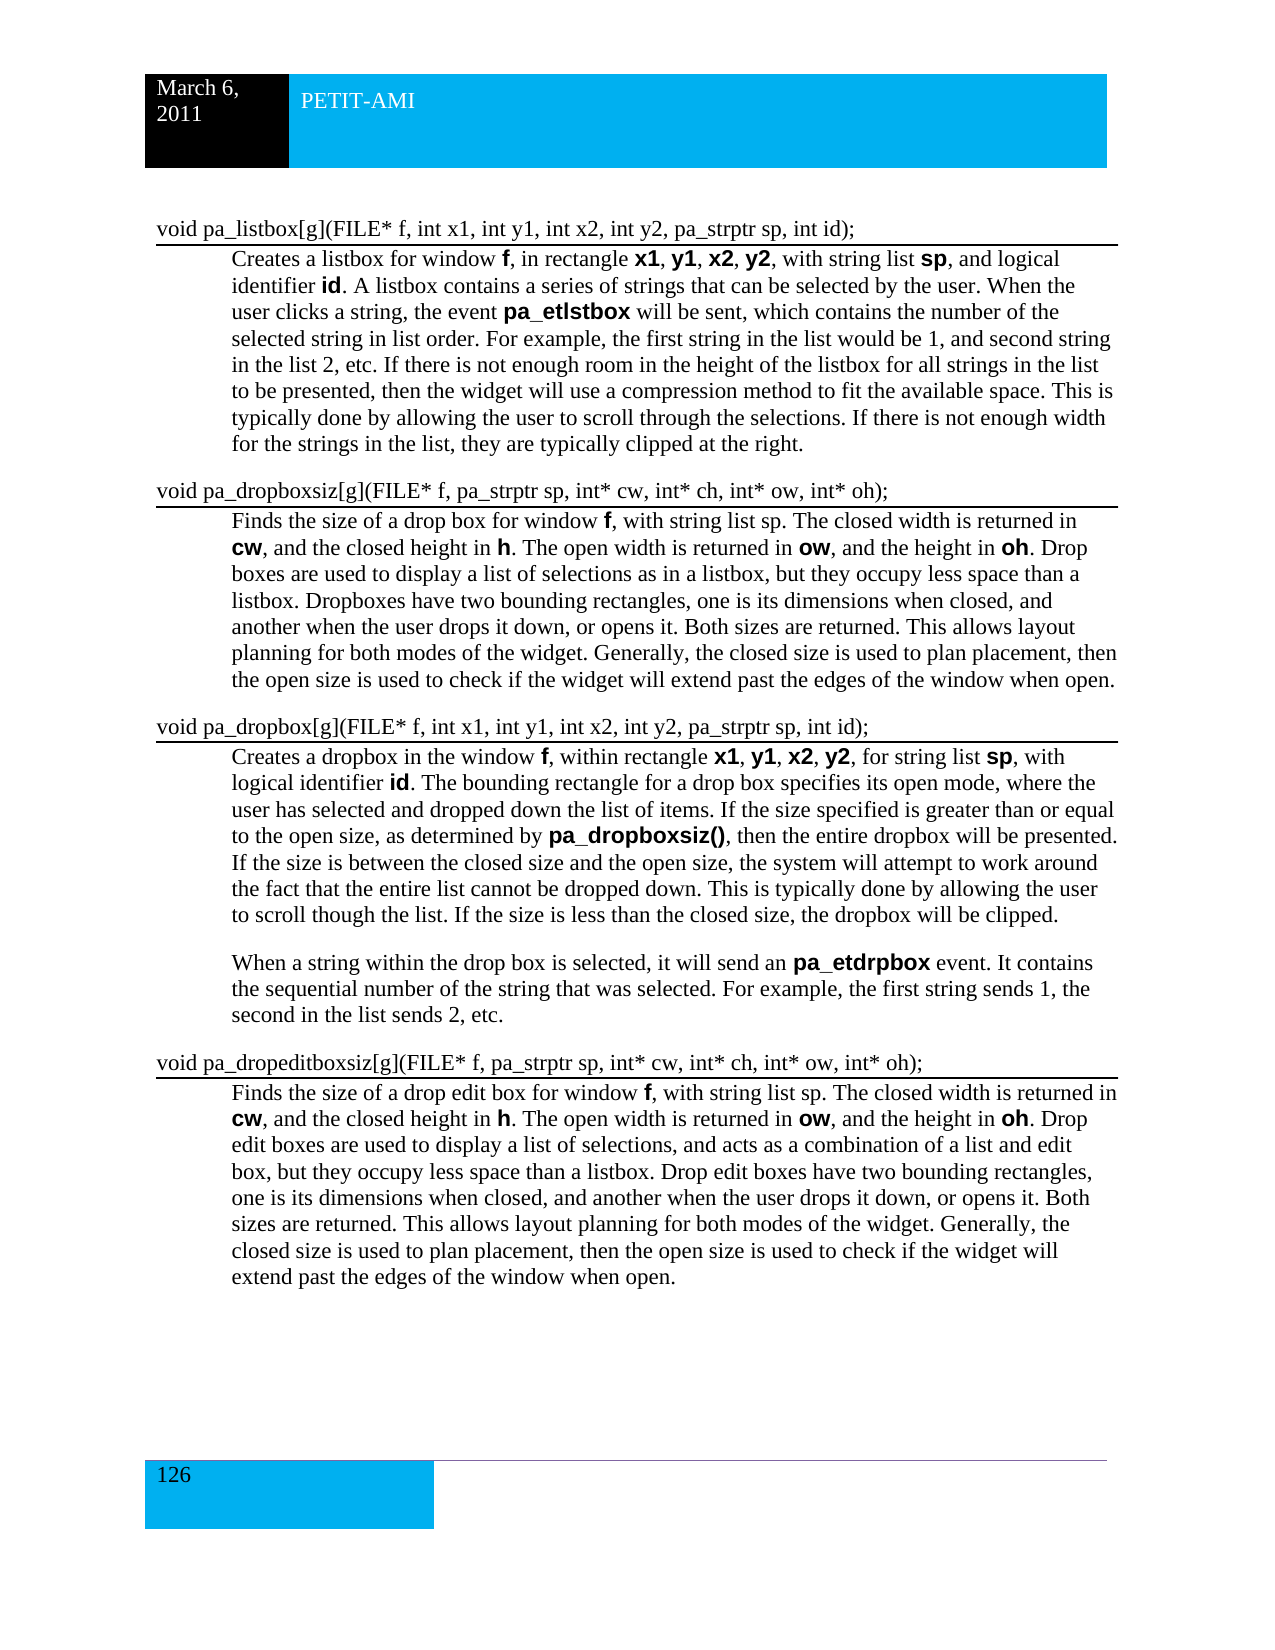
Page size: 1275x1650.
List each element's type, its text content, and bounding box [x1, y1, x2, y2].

text Creates a listbox for window f, in rectangle x1, y1, x2, y2, with string list sp, and logical identifier id. A listbox contains a series of strings that can be selected by the user. When the user clicks a string, the event pa_etlstbox will be sent, which contains the number of the selected string in list order. For example, the first string in the list would be 1, and second string in the list 2, etc. If there is not enough room in the height of the listbox for all strings in the list to be presented, then the widget will use a compression method to fit the available space. This is typically done by allowing the user to scroll through the selections. If there is not enough width for the strings in the list, they are typically clipped at the right. [231, 246, 1118, 457]
text Finds the size of a drop box for window f, with string list sp. The closed width is returned in cw, and the closed height in h. The open width is returned in ow, and the height in oh. Drop boxes are used to display a list of selections as in a listbox, but they occupy less space than a listbox. Dropboxes have two bounding rectangles, one is its dimensions when closed, and another when the user drops it down, or opens it. Both sizes are returned. This allows layout planning for both modes of the widget. Generally, the closed size is used to plan placement, then the open size is used to check if the widget will extend past the edges of the window when open. [231, 508, 1118, 692]
text Finds the size of a drop edit box for window f, with string list sp. The closed width is returned in cw, and the closed height in h. The open width is returned in ow, and the height in oh. Drop edit boxes are used to display a list of selections, and acts as a combination of a list and edit box, but they occupy less space than a listbox. Drop edit boxes have two bounding rectangles, one is its dimensions when closed, and another when the user drops it down, or opens it. Both sizes are returned. This allows layout planning for both modes of the widget. Generally, the closed size is used to plan placement, then the open size is used to check if the widget will extend past the edges of the window when open. [231, 1079, 1118, 1289]
text Creates a dropbox in the window f, within rectangle x1, y1, x2, y2, for string list sp, with logical identifier id. The bounding rectangle for a drop box specifies its open mode, where the user has selected and dropped down the list of items. If the size specified is greater than or equal to the open size, as determined by pa_dropboxsiz(), then the entire dropbox will be presented. If the size is between the closed size and the open size, the system will attempt to work around the fact that the entire list cannot be dropped down. This is typically done by allowing the user to scroll though the list. If the size is less than the closed size, the dropbox will be clipped. [231, 743, 1118, 928]
text void pa_dropbox[g](FILE* f, int x1, int y1, int x2, int y2, pa_strptr sp, int id); [156, 713, 1118, 741]
text When a string within the drop box is selected, it will send an pa_etdrpbox event. It contains the sequential number of the string that was selected. For example, the first string sends 1, the second in the list sends 2, etc. [231, 948, 1118, 1028]
text void pa_dropboxsiz[g](FILE* f, pa_strptr sp, int* cw, int* ch, int* ow, int* oh); [156, 477, 1118, 506]
text void pa_dropeditboxsiz[g](FILE* f, pa_strptr sp, int* cw, int* ch, int* ow, int* oh); [156, 1048, 1118, 1077]
text void pa_listbox[g](FILE* f, int x1, int y1, int x2, int y2, pa_strptr sp, int id); [156, 215, 1118, 244]
